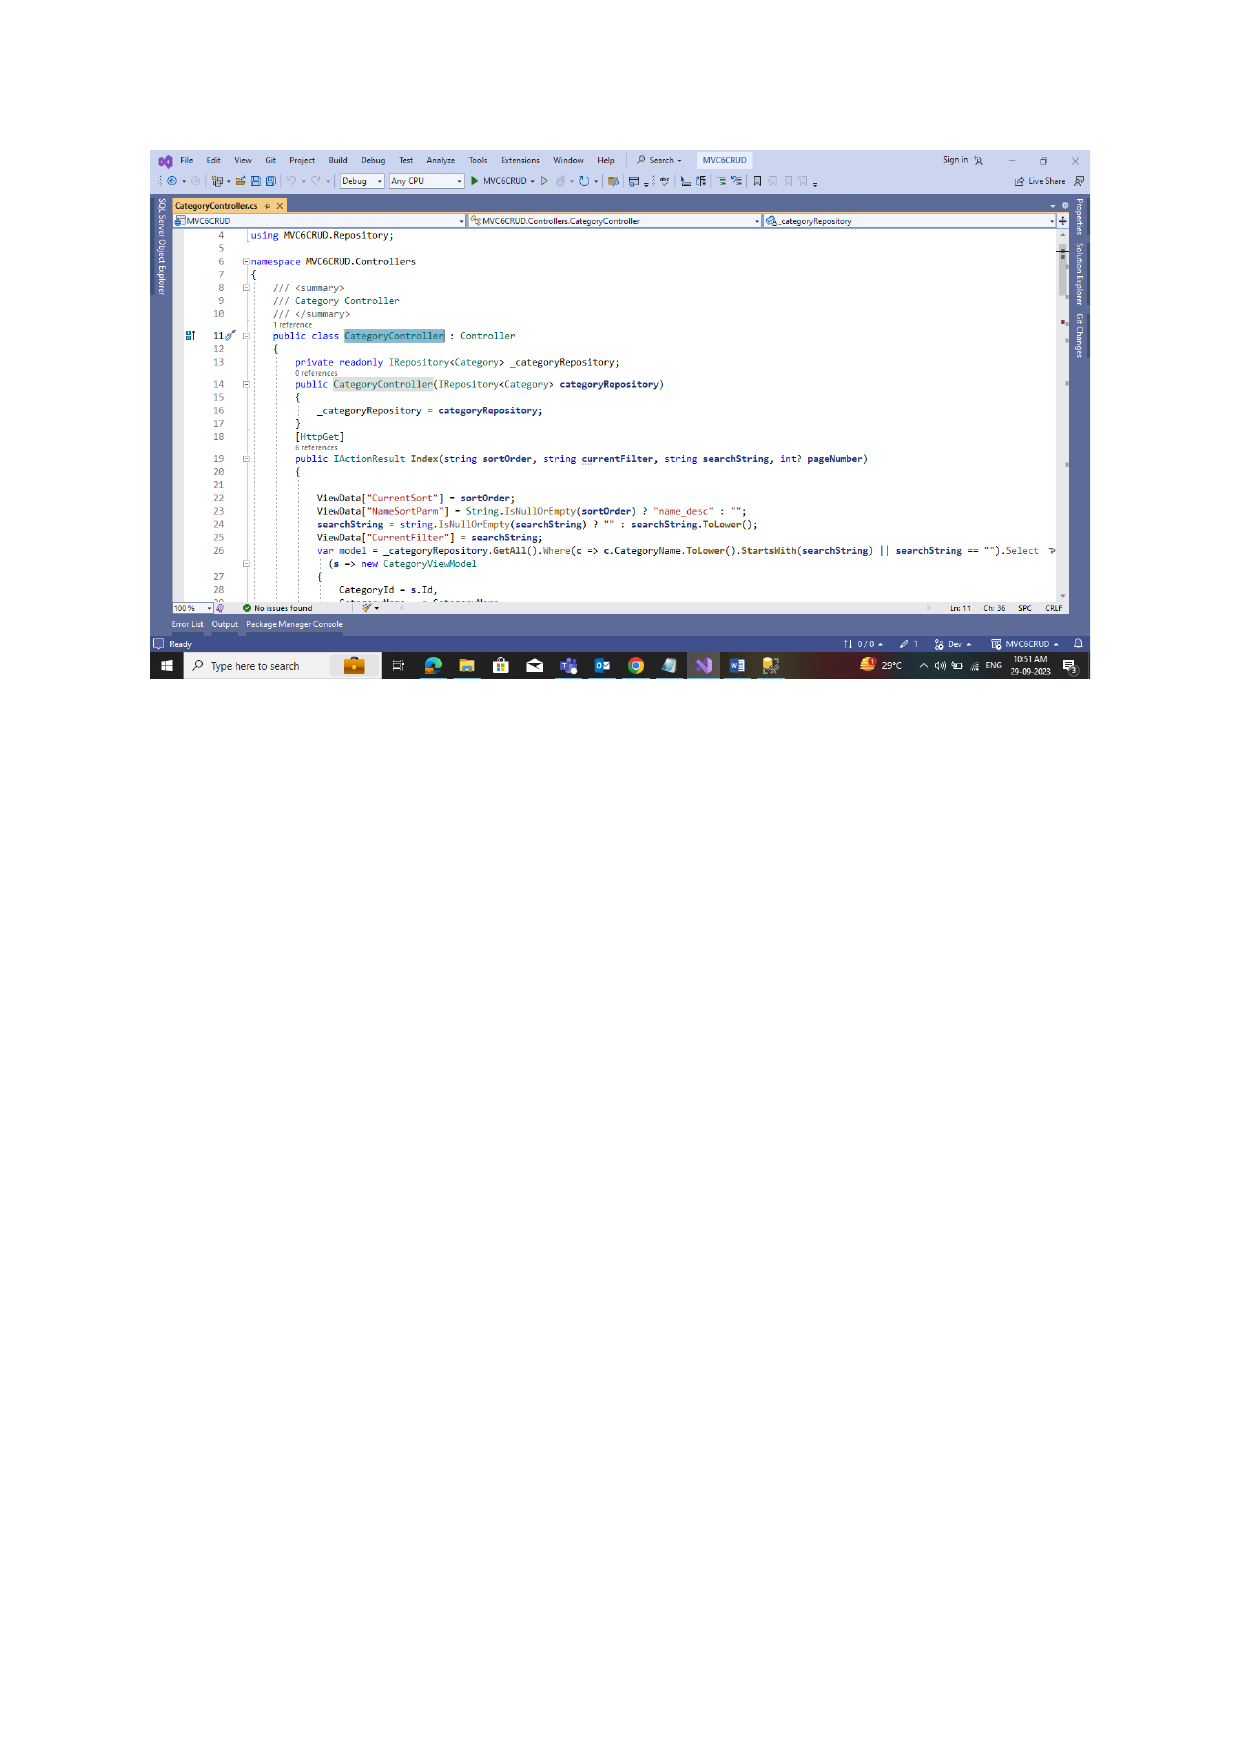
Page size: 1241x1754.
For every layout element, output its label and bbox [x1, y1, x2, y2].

picture [150, 150, 1091, 679]
